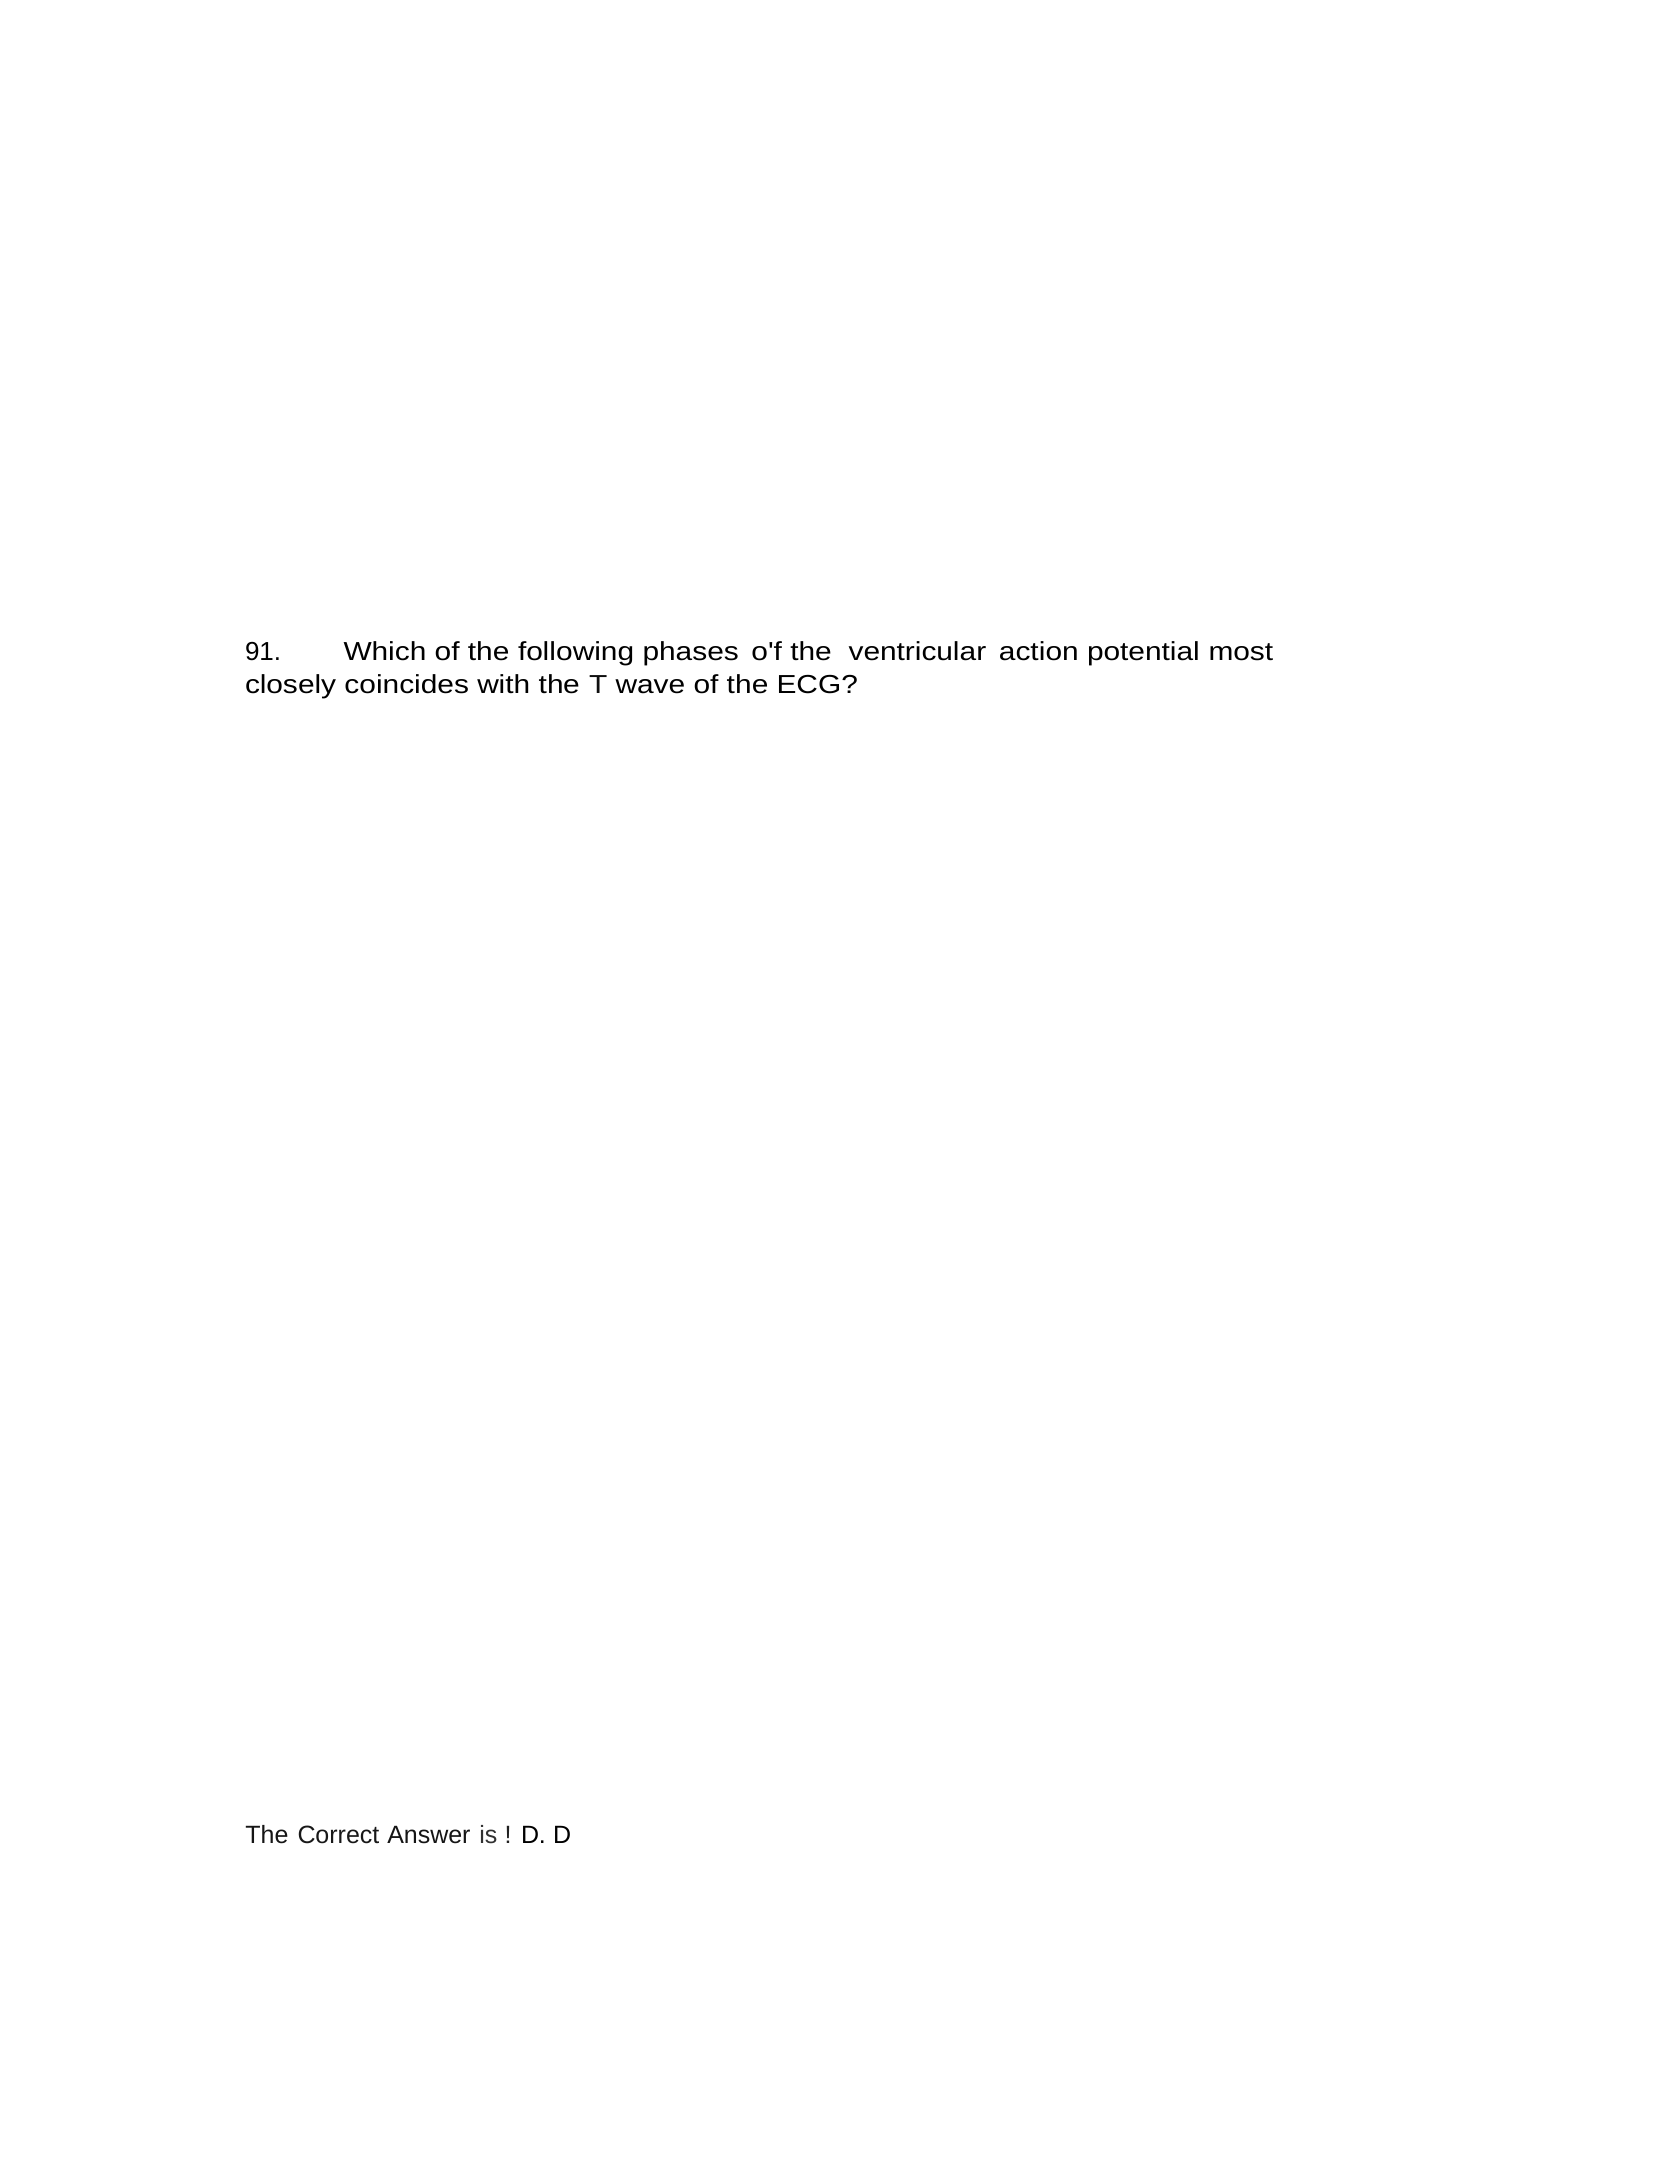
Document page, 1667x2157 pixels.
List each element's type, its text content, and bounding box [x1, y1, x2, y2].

list Which of the following phases o'f the ventricular action potential most closely coincides with the T wave of the ECG? [245, 636, 1289, 699]
text The Correct Answer is ! D. D [245, 1820, 1504, 1849]
